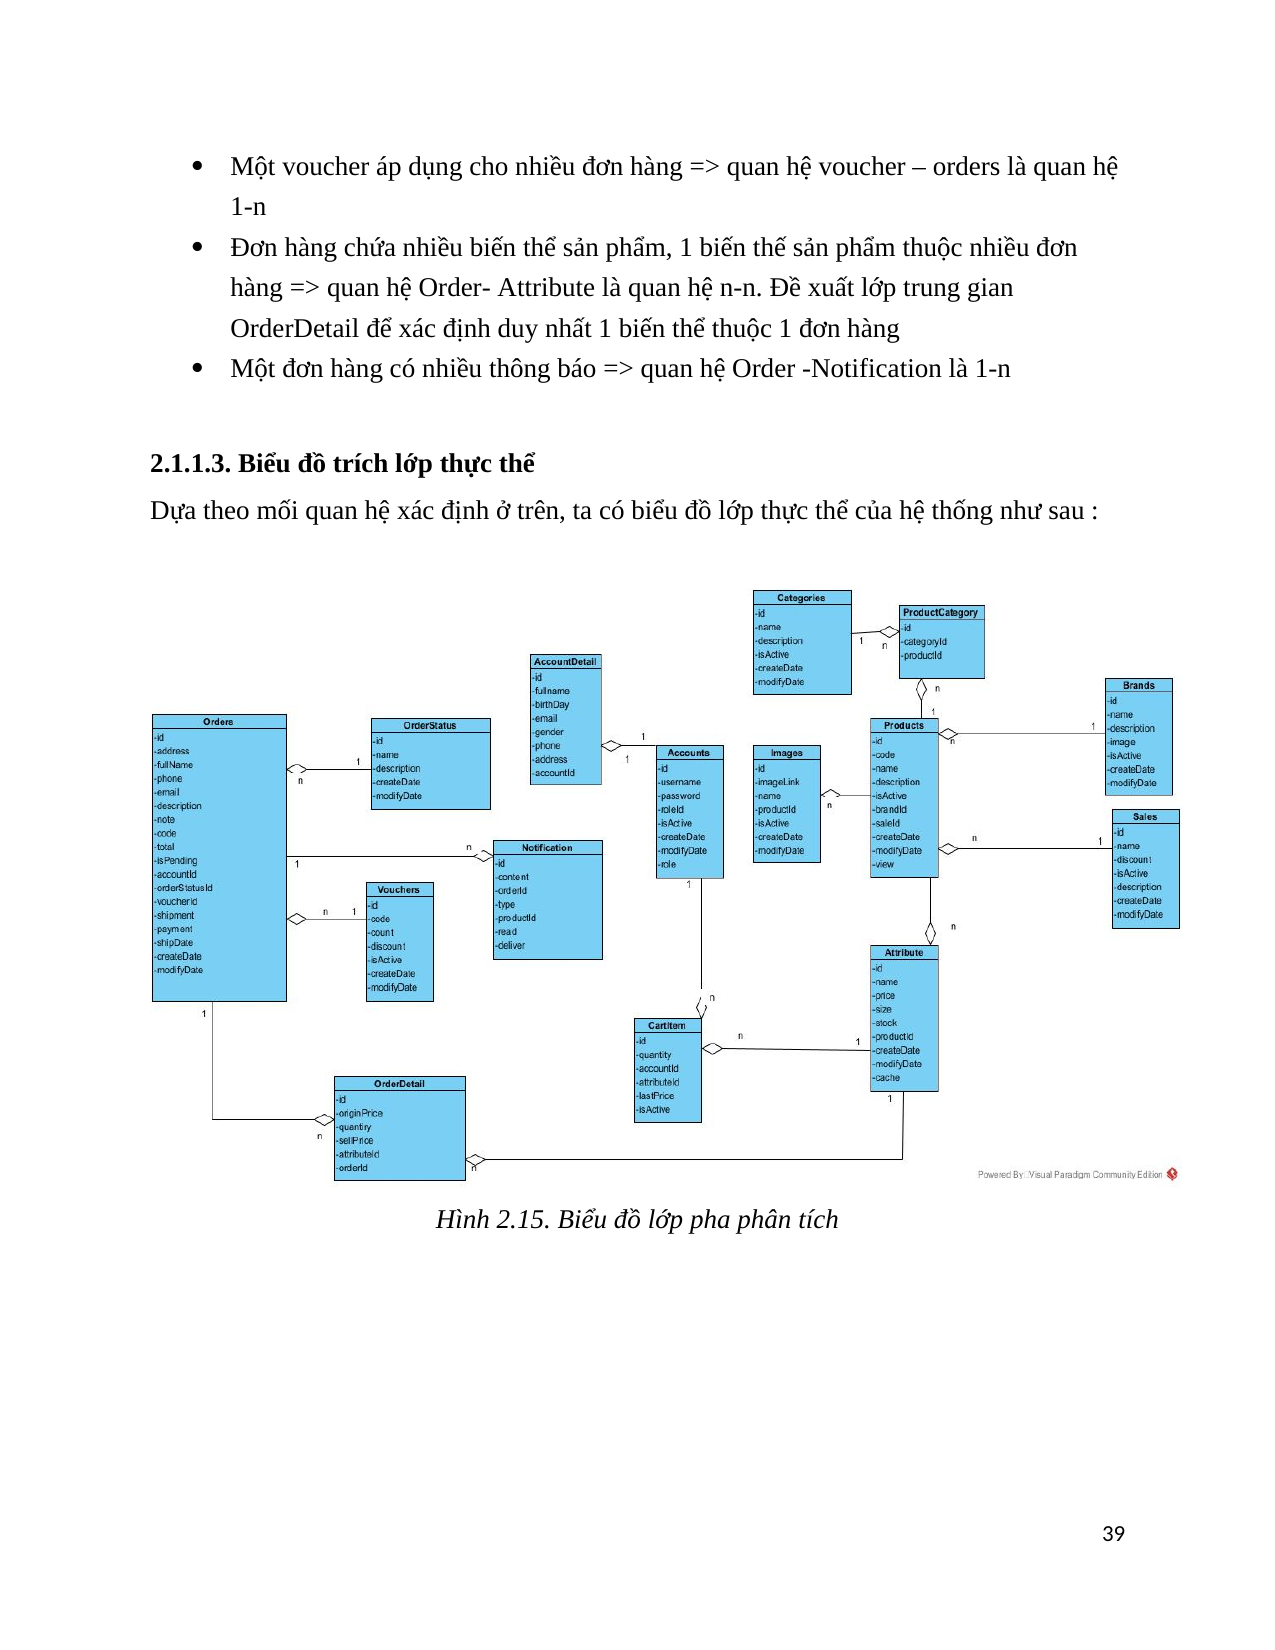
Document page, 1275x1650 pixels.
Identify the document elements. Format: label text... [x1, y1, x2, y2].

text Hình 2.15. Biểu đồ lớp pha phân tích [151, 1203, 1122, 1235]
list Một voucher áp dụng cho nhiều đơn hàng => quan hệ voucher – orders là quan hệ 1-n [193, 150, 1122, 222]
list Đơn hàng chứa nhiều biến thể sản phẩm, 1 biến thế sản phẩm thuộc nhiều đơn hàng => quan hệ Order- Attribute là quan hệ n-n. Đề xuất lớp trung gian OrderDetail để xác định duy nhất 1 biến thể thuộc 1 đơn hàng [193, 231, 1122, 343]
text Dựa theo mối quan hệ xác định ở trên, ta có biểu đồ lớp thực thể của hệ thống như sau : [150, 494, 1122, 525]
text 2.1.1.3. Biểu đồ trích lớp thực thể [150, 447, 1122, 478]
list Một đơn hàng có nhiều thông báo => quan hệ Order -Notification là 1-n [193, 352, 1122, 383]
picture [150, 588, 1182, 1189]
